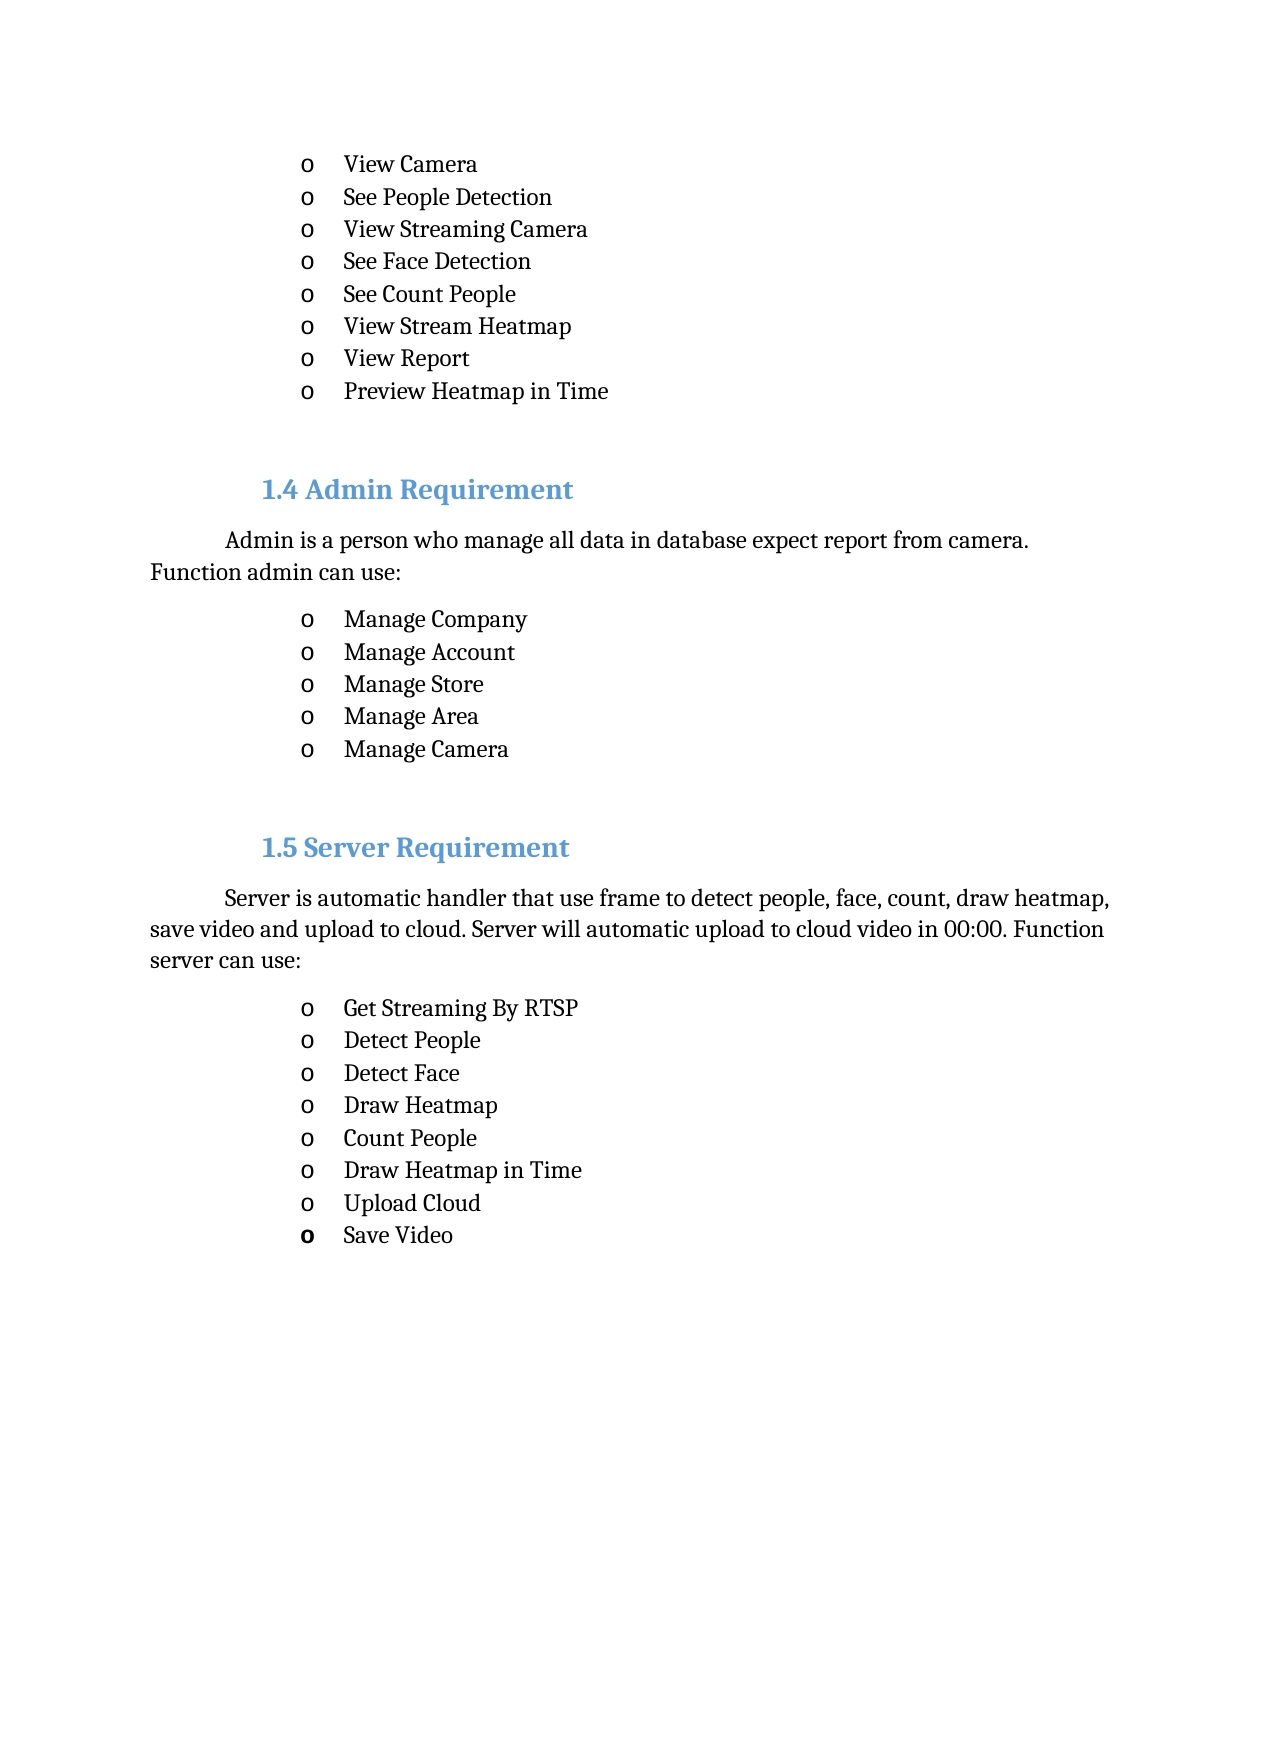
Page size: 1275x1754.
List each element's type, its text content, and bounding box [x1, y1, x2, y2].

list 1.5 Server Requirement [262, 831, 1125, 865]
list See Face Detection [300, 247, 1125, 277]
text Server is automatic handler that use frame to detect people, face, count, draw heatmap, save video and upload to cloud. Server will automatic upload to cloud video in 00:00. Function server can use: [150, 884, 1125, 975]
list Save Video [300, 1221, 1125, 1251]
list Upload Cloud [300, 1188, 1125, 1218]
list Manage Account [300, 637, 1125, 667]
list Draw Heatmap [300, 1091, 1125, 1121]
list View Camera [300, 150, 1125, 180]
list Detect Face [300, 1059, 1125, 1089]
list Preview Heatmap in Time [300, 377, 1125, 407]
list Count People [300, 1124, 1125, 1154]
list See Count People [300, 279, 1125, 309]
list Manage Company [300, 605, 1125, 635]
list Draw Heatmap in Time [300, 1156, 1125, 1186]
list View Stream Heatmap [300, 312, 1125, 342]
list View Report [300, 344, 1125, 374]
list Get Streaming By RTSP [300, 994, 1125, 1024]
list Manage Store [300, 670, 1125, 700]
list See People Detection [300, 182, 1125, 212]
list 1.4 Admin Requirement [262, 473, 1125, 507]
list View Streaming Camera [300, 215, 1125, 245]
list Manage Camera [300, 735, 1125, 765]
list Manage Area [300, 702, 1125, 732]
list Detect People [300, 1026, 1125, 1056]
text Admin is a person who manage all data in database expect report from camera. Function admin can use: [150, 526, 1125, 586]
